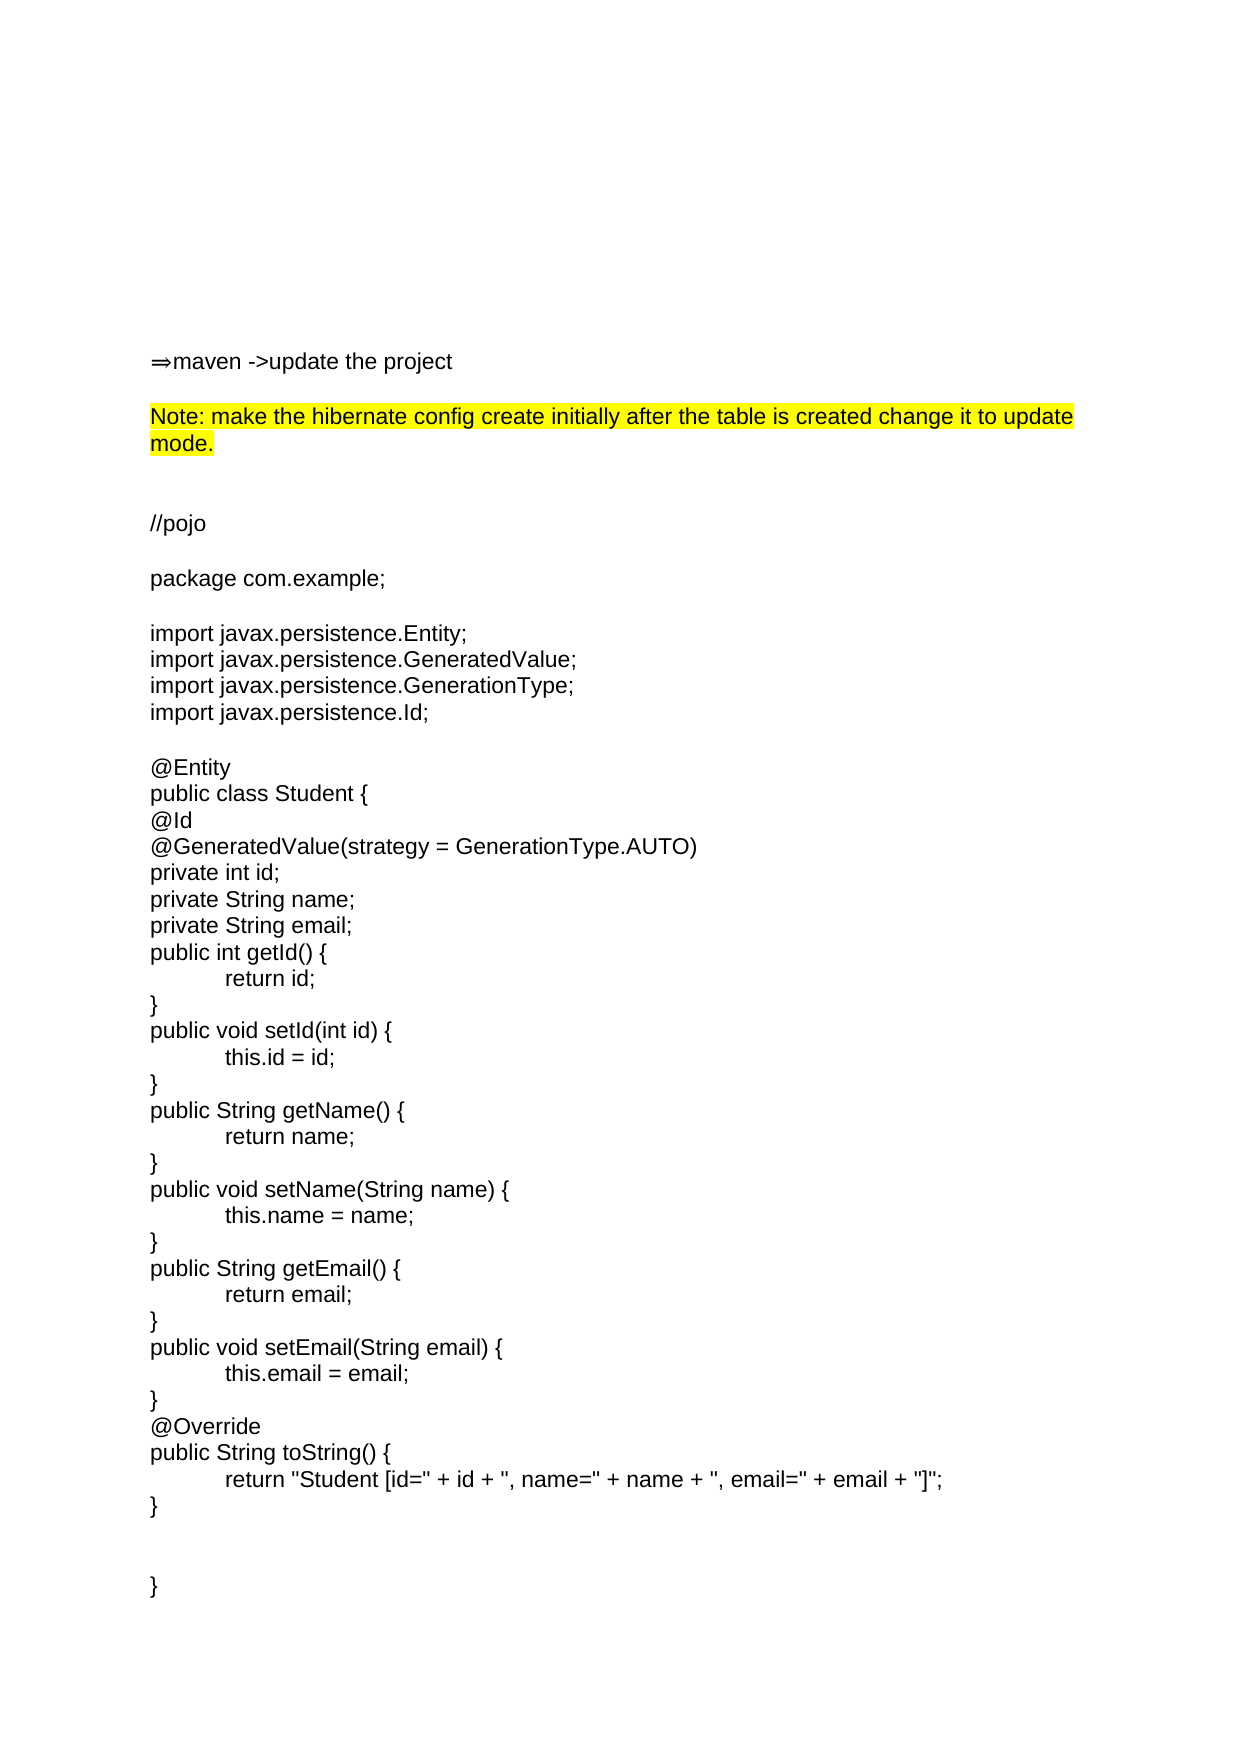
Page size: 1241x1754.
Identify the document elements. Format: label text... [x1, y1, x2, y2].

text this.name = name; [150, 1202, 1090, 1228]
text } [150, 1070, 1090, 1097]
text } [150, 1307, 1090, 1334]
text } [150, 991, 1090, 1017]
text public int getId() { [150, 938, 1090, 965]
text public String getName() { [150, 1097, 1090, 1123]
text import javax.persistence.Entity; [150, 620, 1090, 646]
text private String email; [150, 912, 1090, 938]
text @Entity [150, 754, 1090, 780]
text } [150, 1572, 1090, 1598]
text @GeneratedValue(strategy = GenerationType.AUTO) [150, 833, 1090, 859]
text //pojo [150, 509, 1090, 536]
text } [150, 1228, 1090, 1255]
text return name; [150, 1123, 1090, 1149]
text private int id; [150, 859, 1090, 886]
text Note: make the hibernate config create initially after the table is created change it to update mode. [150, 403, 1090, 456]
text @Override [150, 1413, 1090, 1439]
text return id; [150, 965, 1090, 991]
text import javax.persistence.GeneratedValue; [150, 646, 1090, 672]
text @Id [150, 807, 1090, 833]
text } [150, 1149, 1090, 1176]
text } [150, 1492, 1090, 1518]
text package com.example; [150, 565, 1090, 591]
text public void setName(String name) { [150, 1176, 1090, 1202]
text public void setEmail(String email) { [150, 1334, 1090, 1360]
text } [150, 1386, 1090, 1413]
text public String getEmail() { [150, 1255, 1090, 1281]
text return "Student [id=" + id + ", name=" + name + ", email=" + email + "]"; [150, 1466, 1090, 1492]
text import javax.persistence.Id; [150, 699, 1090, 725]
text public class Student { [150, 780, 1090, 807]
text this.id = id; [150, 1044, 1090, 1070]
text public String toString() { [150, 1439, 1090, 1466]
text import javax.persistence.GenerationType; [150, 672, 1090, 699]
text this.email = email; [150, 1360, 1090, 1386]
text private String name; [150, 886, 1090, 912]
text ⇒maven ->update the project [150, 347, 1090, 374]
text return email; [150, 1281, 1090, 1307]
text public void setId(int id) { [150, 1017, 1090, 1044]
